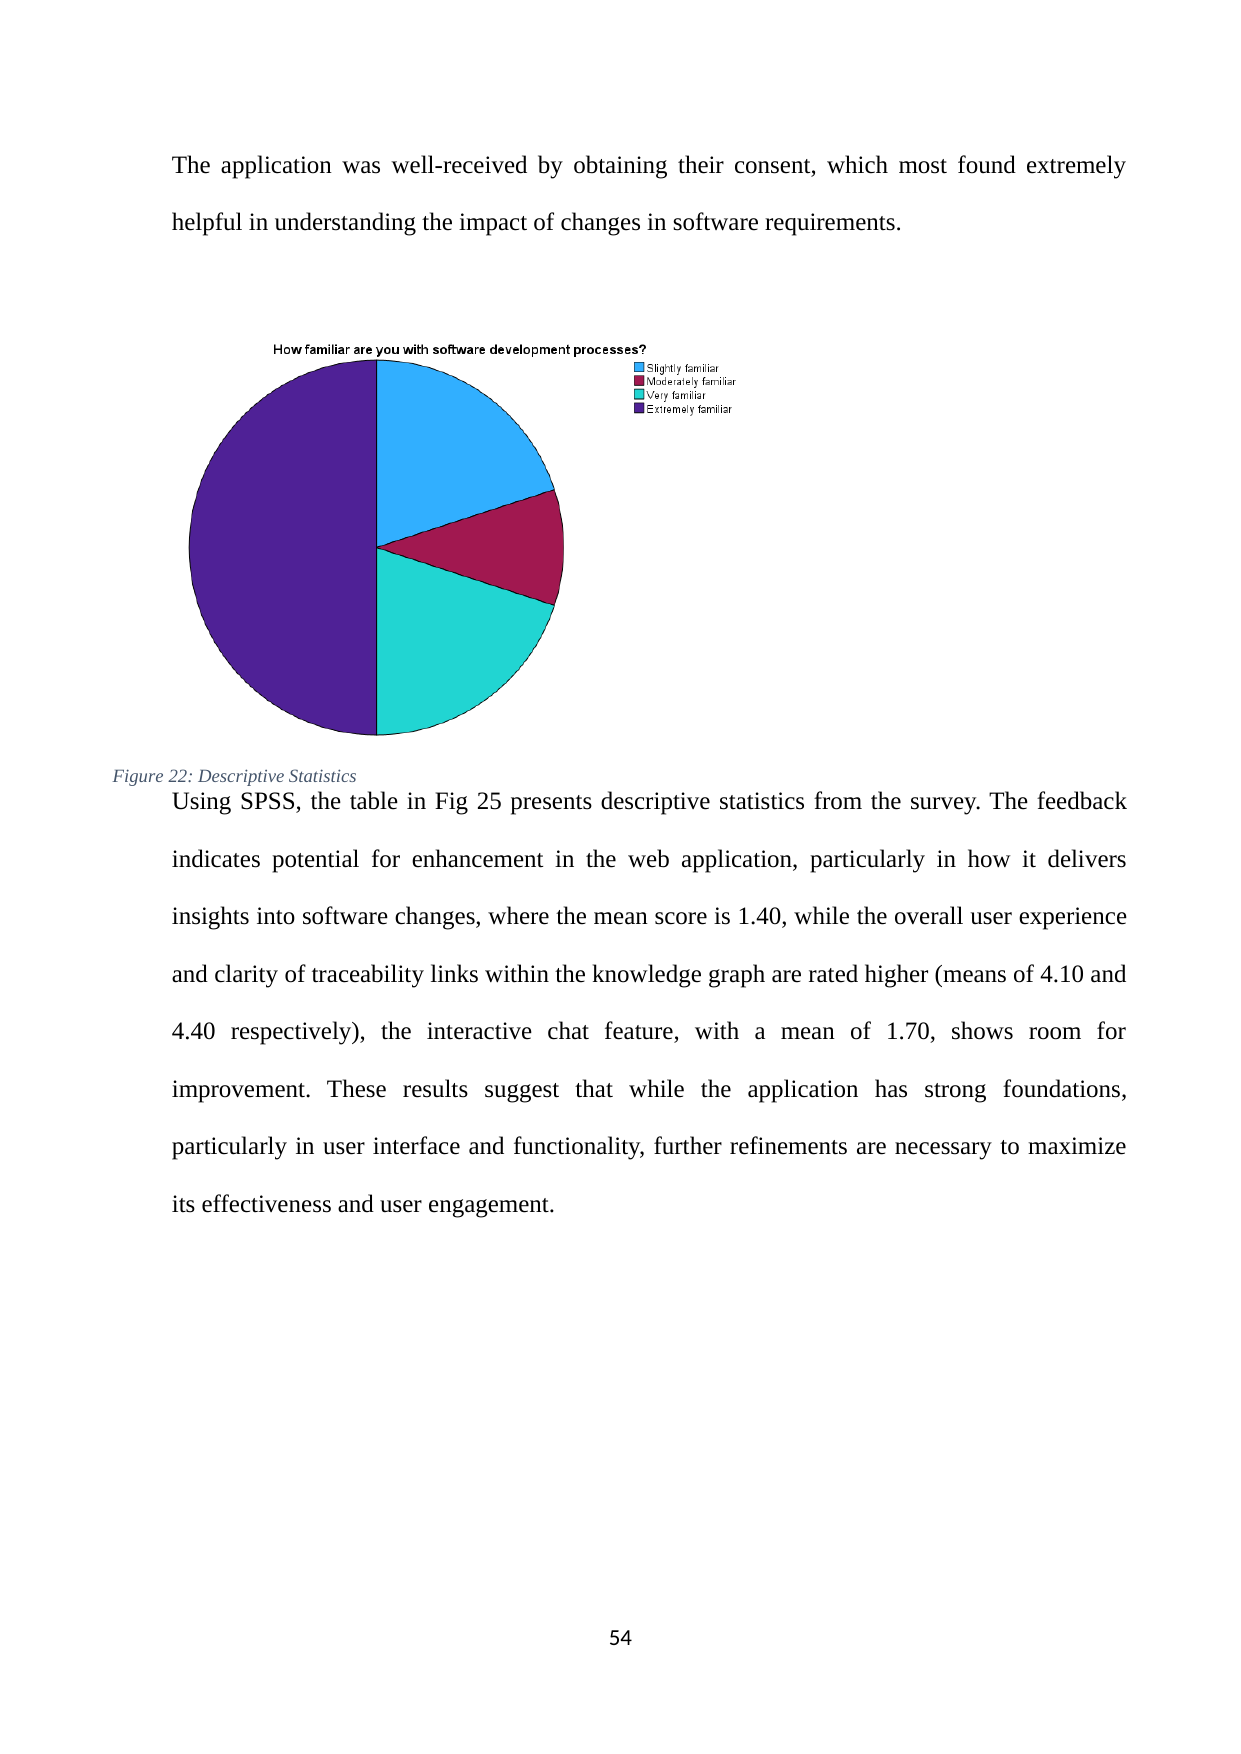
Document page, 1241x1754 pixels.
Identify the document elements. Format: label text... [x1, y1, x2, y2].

text Figure 22: Descriptive Statistics [112, 765, 1128, 786]
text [172, 150, 1128, 236]
picture [112, 322, 754, 737]
text Using SPSS, the table in Fig 25 presents descriptive statistics from the survey. The feedback indicates potential for enhancement in the web application, particularly in how it delivers insights into software changes, where the mean score is 1.40, while the overall user experience and clarity of traceability links within the knowledge graph are rated higher (means of 4.10 and 4.40 respectively), the interactive chat feature, with a mean of 1.70, shows room for improvement. These results suggest that while the application has strong foundations, particularly in user interface and functionality, further refinements are necessary to maximize its effectiveness and user engagement. [172, 786, 1128, 1217]
